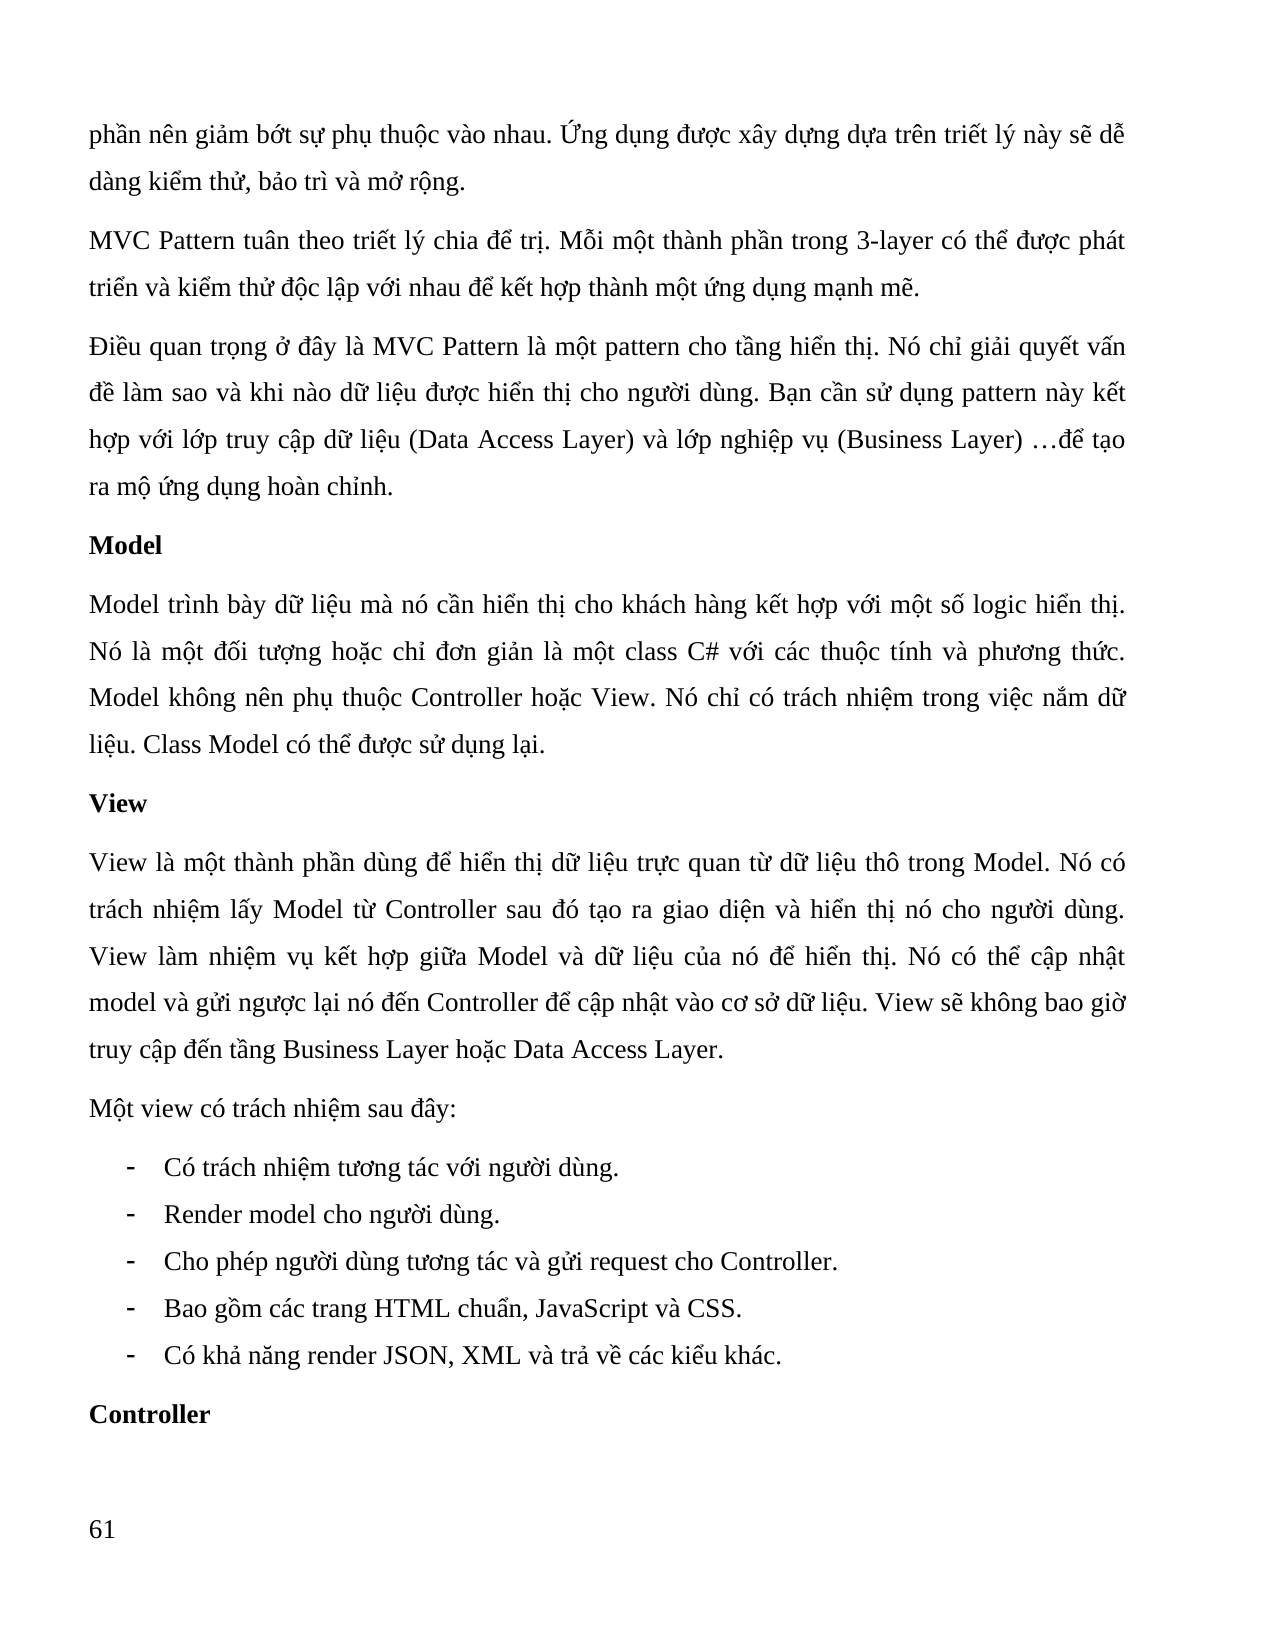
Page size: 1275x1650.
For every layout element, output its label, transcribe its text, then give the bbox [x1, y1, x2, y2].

list Có khả năng render JSON, XML và trả về các kiểu khác. [126, 1339, 1127, 1370]
text Model [89, 529, 1127, 560]
list Bao gồm các trang HTML chuẩn, JavaScript và CSS. [126, 1292, 1127, 1323]
text View [89, 787, 1127, 818]
text Điều quan trọng ở đây là MVC Pattern là một pattern cho tầng hiển thị. Nó chỉ giải quyết vấn đề làm sao và khi nào dữ liệu được hiển thị cho người dùng. Bạn cần sử dụng pattern này kết hợp với lớp truy cập dữ liệu (Data Access Layer) và lớp nghiệp vụ (Business Layer) …để tạo ra mộ ứng dụng hoàn chỉnh. [89, 330, 1127, 501]
text View là một thành phần dùng để hiển thị dữ liệu trực quan từ dữ liệu thô trong Model. Nó có trách nhiệm lấy Model từ Controller sau đó tạo ra giao diện và hiển thị nó cho người dùng. View làm nhiệm vụ kết hợp giữa Model và dữ liệu của nó để hiển thị. Nó có thể cập nhật model và gửi ngược lại nó đến Controller để cập nhật vào cơ sở dữ liệu. View sẽ không bao giờ truy cập đến tầng Business Layer hoặc Data Access Layer. [89, 846, 1127, 1064]
text Một view có trách nhiệm sau đây: [89, 1092, 1127, 1123]
list Cho phép người dùng tương tác và gửi request cho Controller. [126, 1245, 1127, 1276]
text MVC Pattern tuân theo triết lý chia để trị. Mỗi một thành phần trong 3-layer có thể được phát triển và kiểm thử độc lập với nhau để kết hợp thành một ứng dụng mạnh mẽ. [89, 224, 1127, 302]
list Có trách nhiệm tương tác với người dùng. [126, 1151, 1127, 1183]
text Model trình bày dữ liệu mà nó cần hiển thị cho khách hàng kết hợp với một số logic hiển thị. Nó là một đối tượng hoặc chỉ đơn giản là một class C# với các thuộc tính và phương thức. Model không nên phụ thuộc Controller hoặc View. Nó chỉ có trách nhiệm trong việc nắm dữ liệu. Class Model có thể được sử dụng lại. [89, 588, 1127, 759]
text Controller [89, 1398, 1127, 1429]
list Render model cho người dùng. [126, 1198, 1127, 1229]
